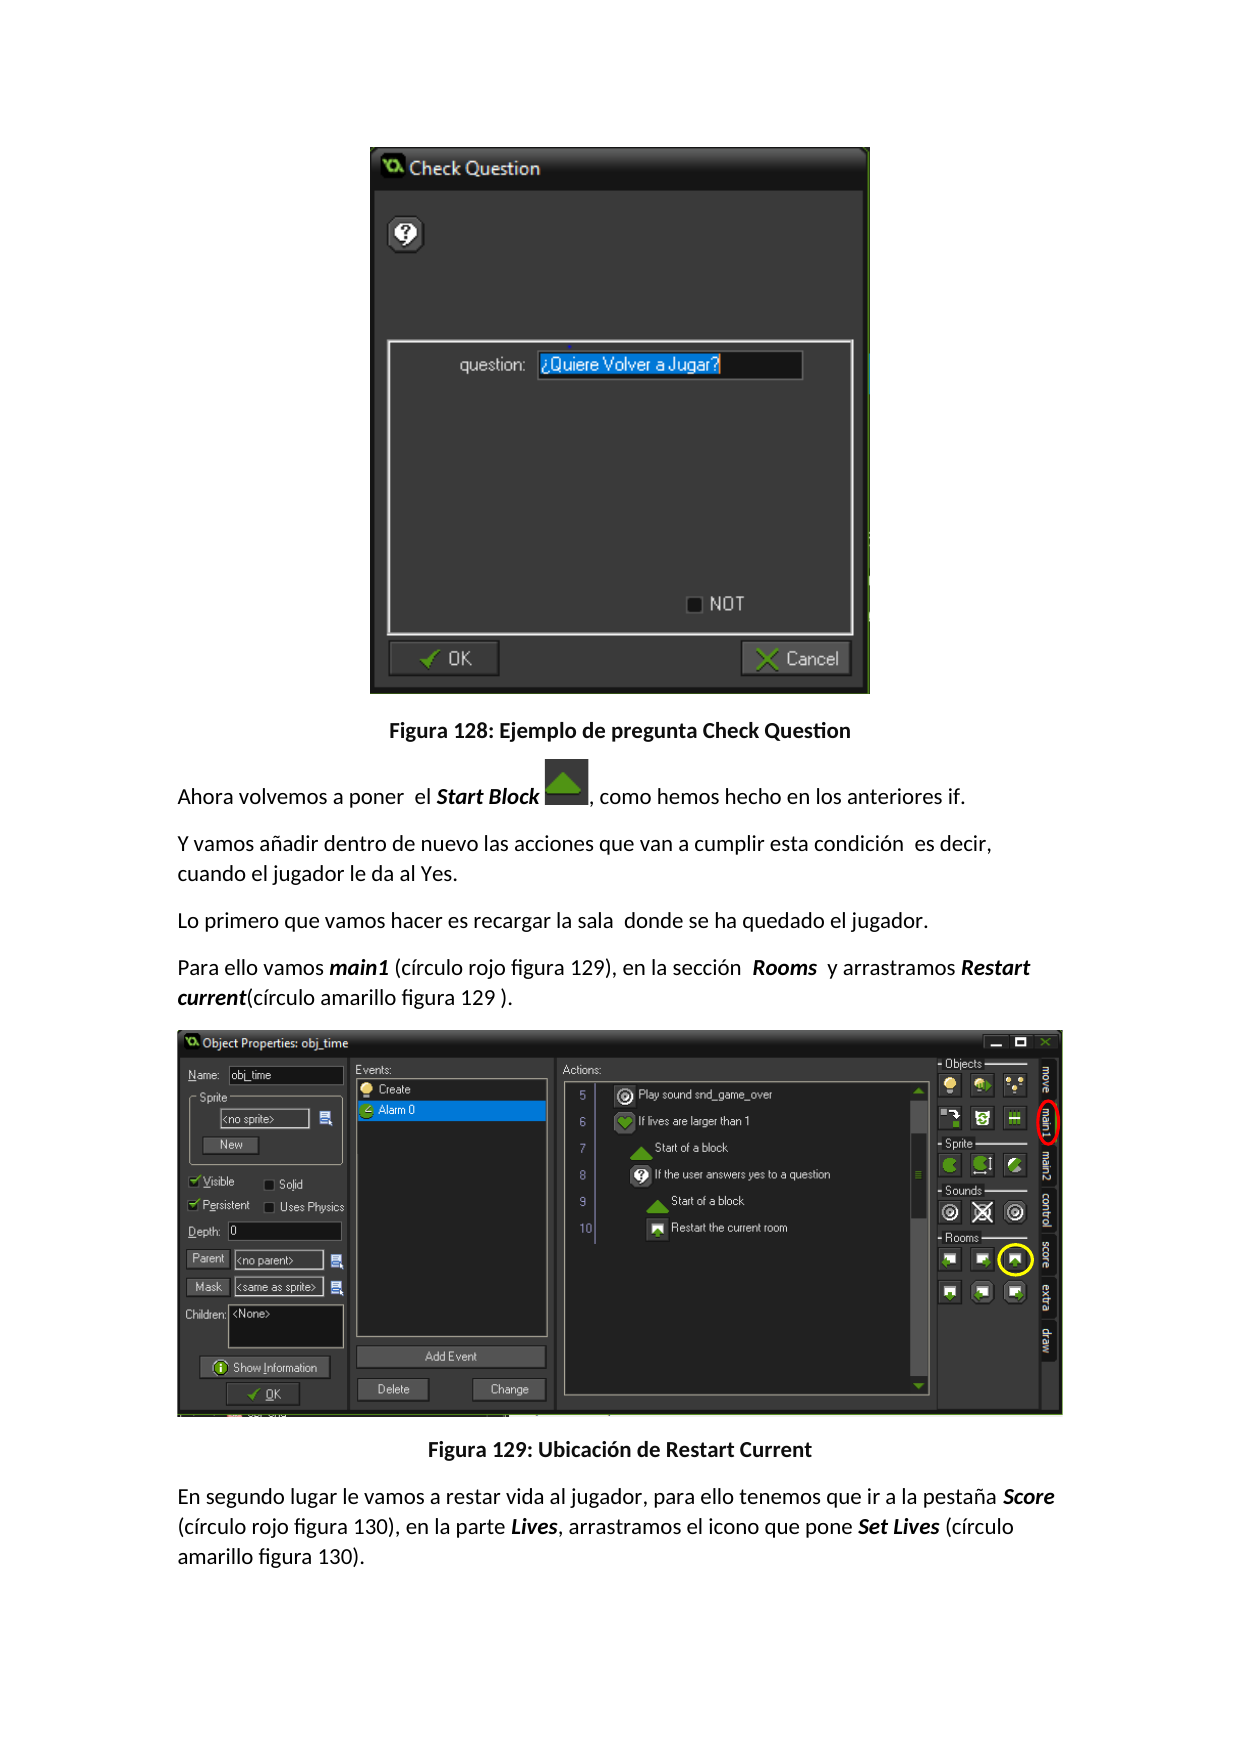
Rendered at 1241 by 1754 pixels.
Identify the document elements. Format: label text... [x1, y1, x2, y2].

text Para ello vamos main1 (círculo rojo figura 129), en la sección Rooms y arrastramos Restart current(círculo amarillo figura 129 ). [177, 953, 1063, 1011]
picture [544, 759, 589, 805]
picture [177, 1030, 1063, 1417]
text En segundo lugar le vamos a restar vida al jugador, para ello tenemos que ir a la pestaña Score (círculo rojo figura 130), en la parte Lives, arrastramos el icono que pone Set Lives (círculo amarillo figura 130). [177, 1482, 1063, 1570]
text Lo primero que vamos hacer es recargar la sala donde se ha quedado el jugador. [177, 906, 1063, 934]
text Ahora volvemos a poner el Start Block , como hemos hecho en los anteriores if. [177, 759, 1063, 810]
picture [370, 147, 870, 694]
text Y vamos añadir dentro de nuevo las acciones que van a cumplir esta condición es decir, cuando el jugador le da al Yes. [177, 829, 1063, 887]
